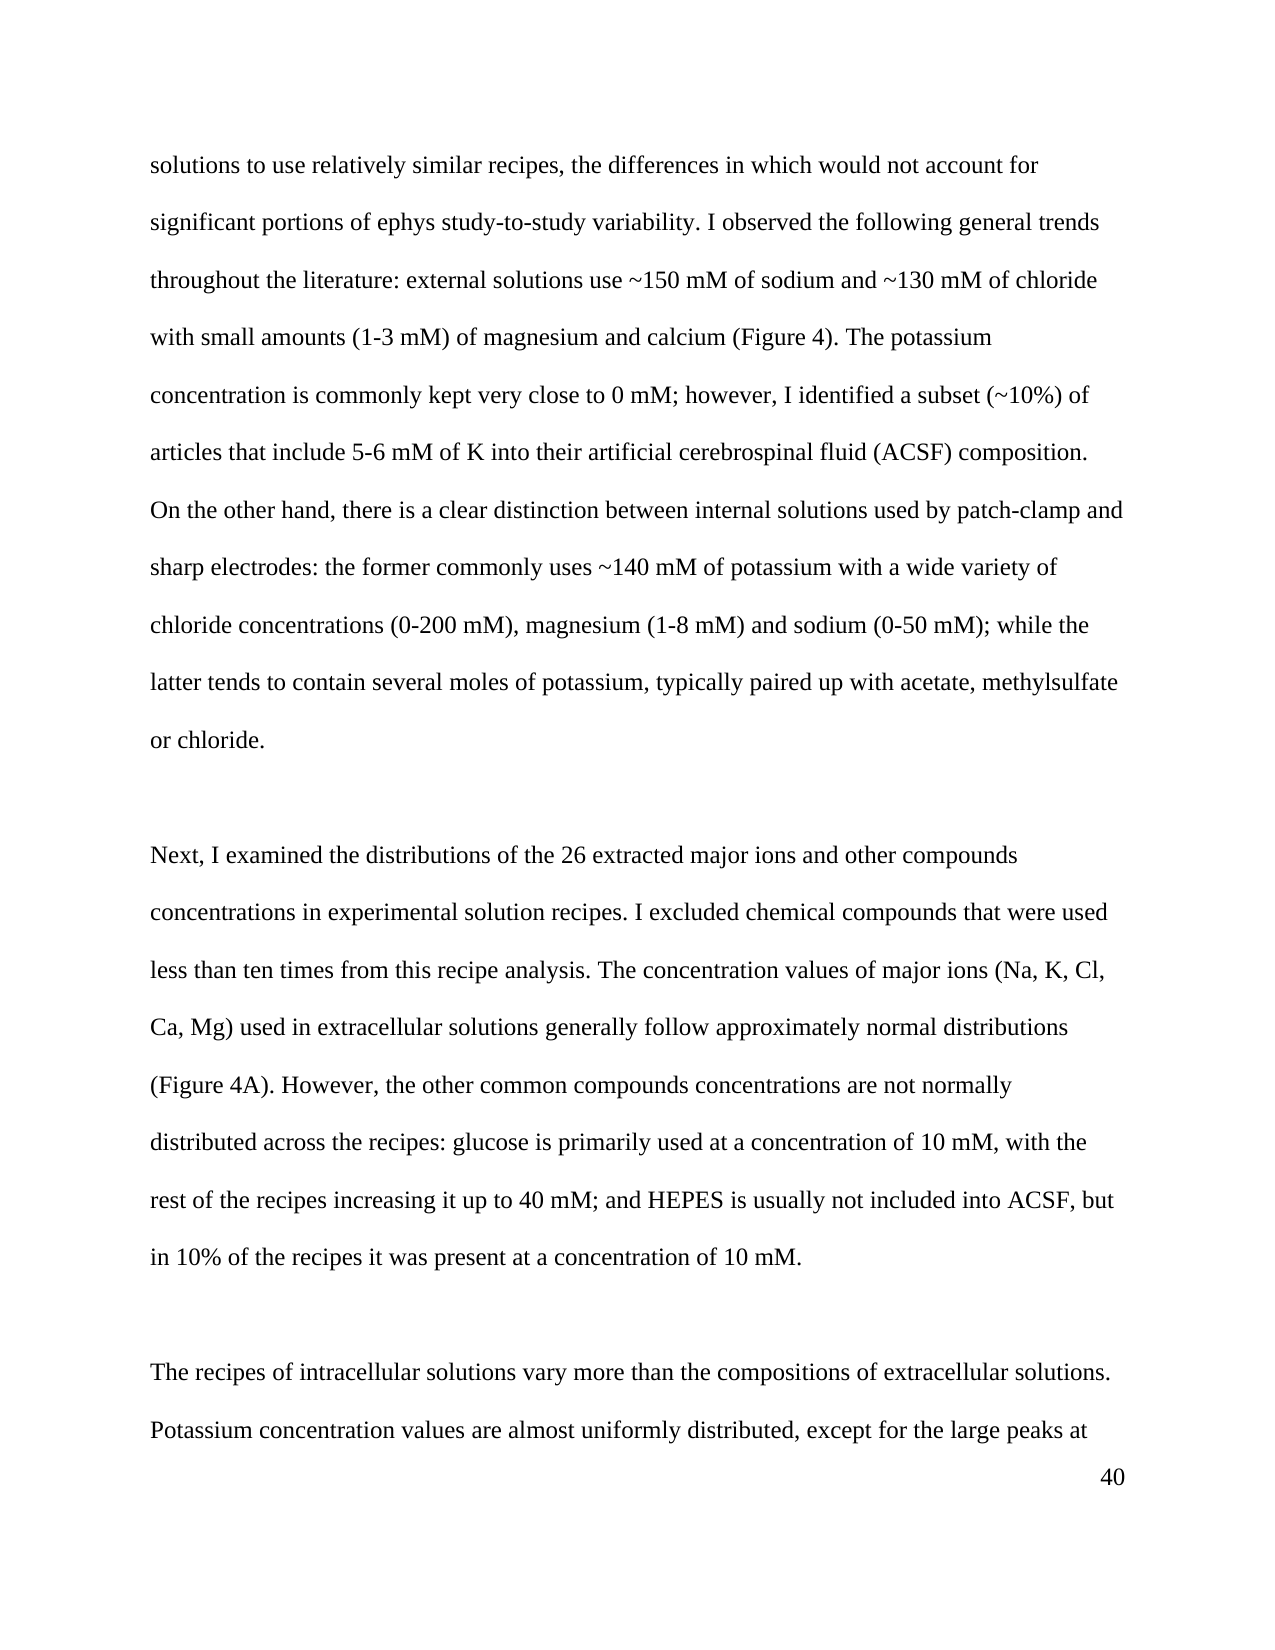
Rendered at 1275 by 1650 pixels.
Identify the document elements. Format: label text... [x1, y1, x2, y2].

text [150, 150, 1125, 754]
text The recipes of intracellular solutions vary more than the compositions of extracellular solutions. Potassium concentration values are almost uniformly distributed, except for the large peaks at [150, 1357, 1125, 1444]
text Next, I examined the distributions of the 26 extracted major ions and other compounds concentrations in experimental solution recipes. I excluded chemical compounds that were used less than ten times from this recipe analysis. The concentration values of major ions (Na, K, Cl, Ca, Mg) used in extracellular solutions generally follow approximately normal distributions (Figure 4A). However, the other common compounds concentrations are not normally distributed across the recipes: glucose is primarily used at a concentration of 10 mM, with the rest of the recipes increasing it up to 40 mM; and HEPES is usually not included into ACSF, but in 10% of the recipes it was present at a concentration of 10 mM. [150, 840, 1125, 1271]
